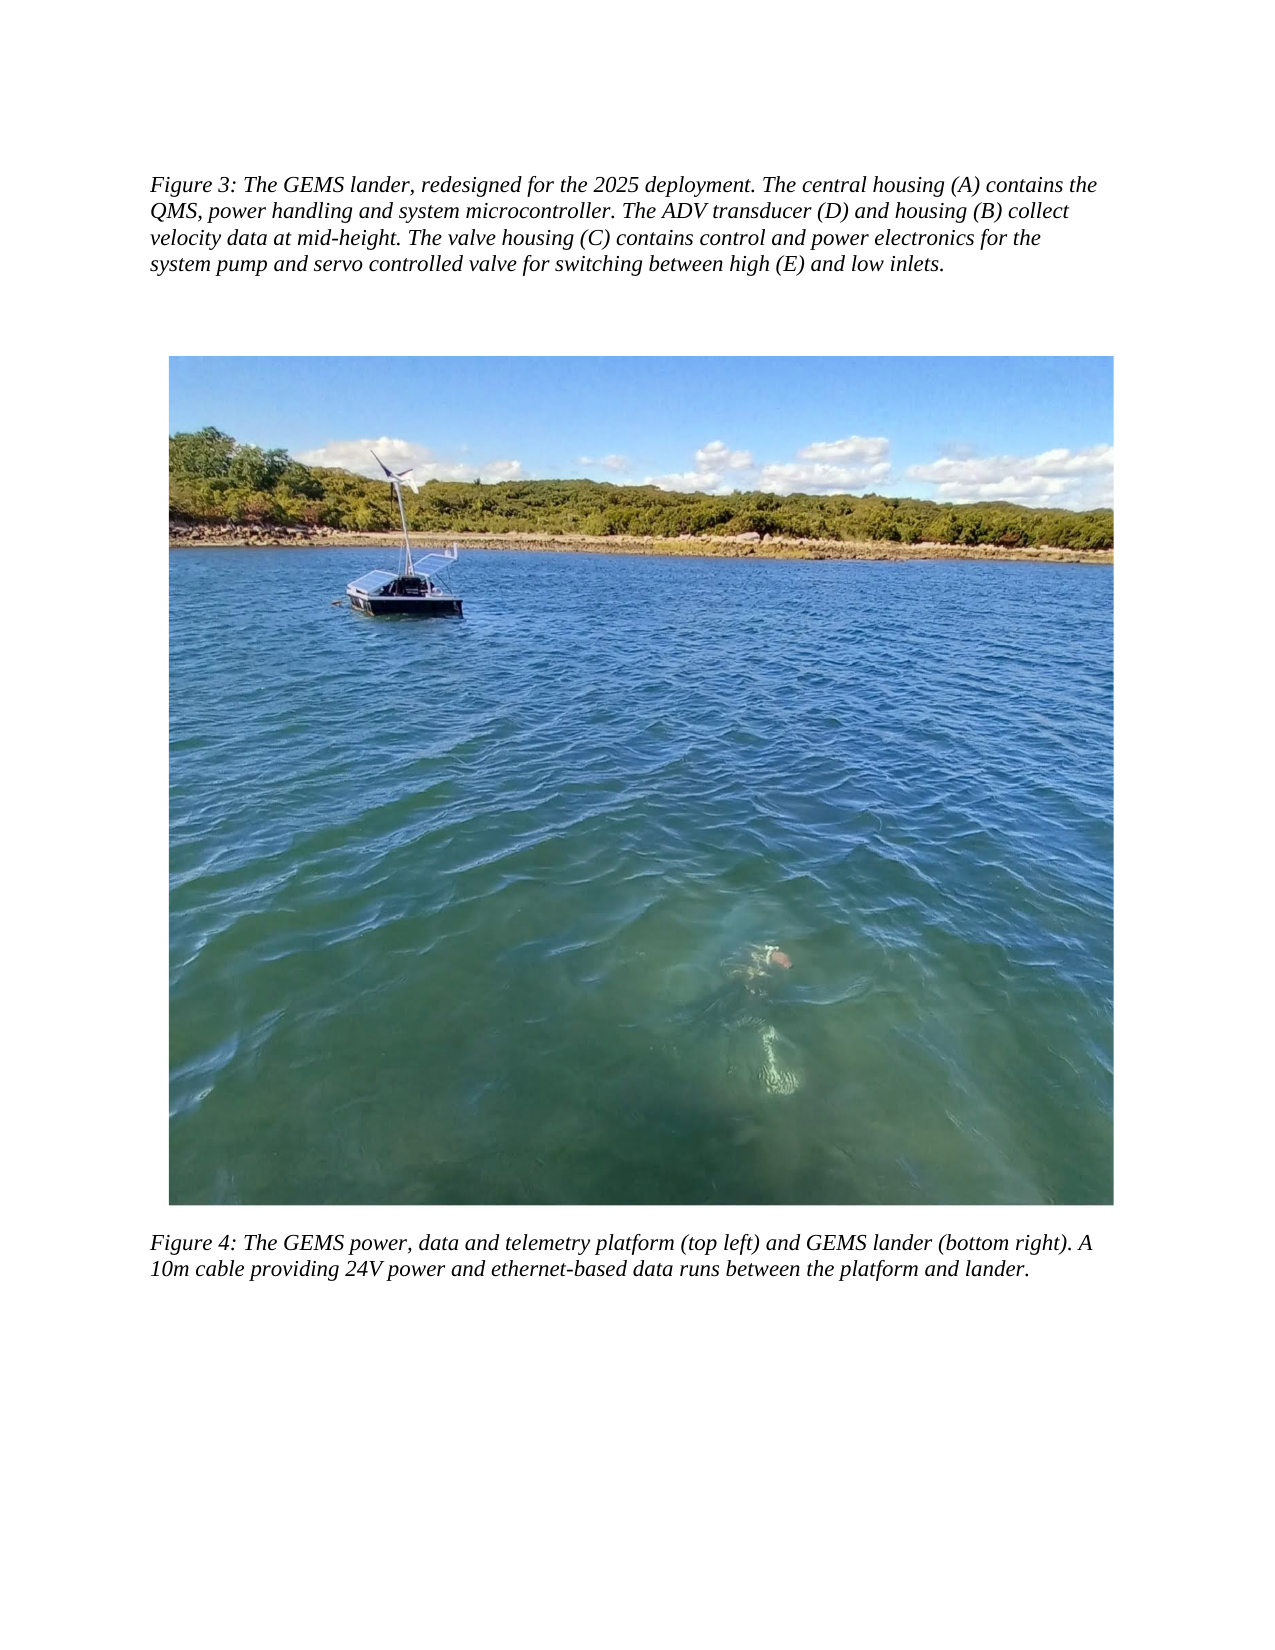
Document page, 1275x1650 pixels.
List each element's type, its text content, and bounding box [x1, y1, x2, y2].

picture [168, 356, 1114, 1208]
table_header Figure 4: The GEMS power, data and telemetry platform (top left) and GEMS lander (bottom right). A 10m cable providing 24V power and ethernet-based data runs between the platform and lander. [139, 353, 1114, 1294]
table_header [139, 150, 1114, 289]
